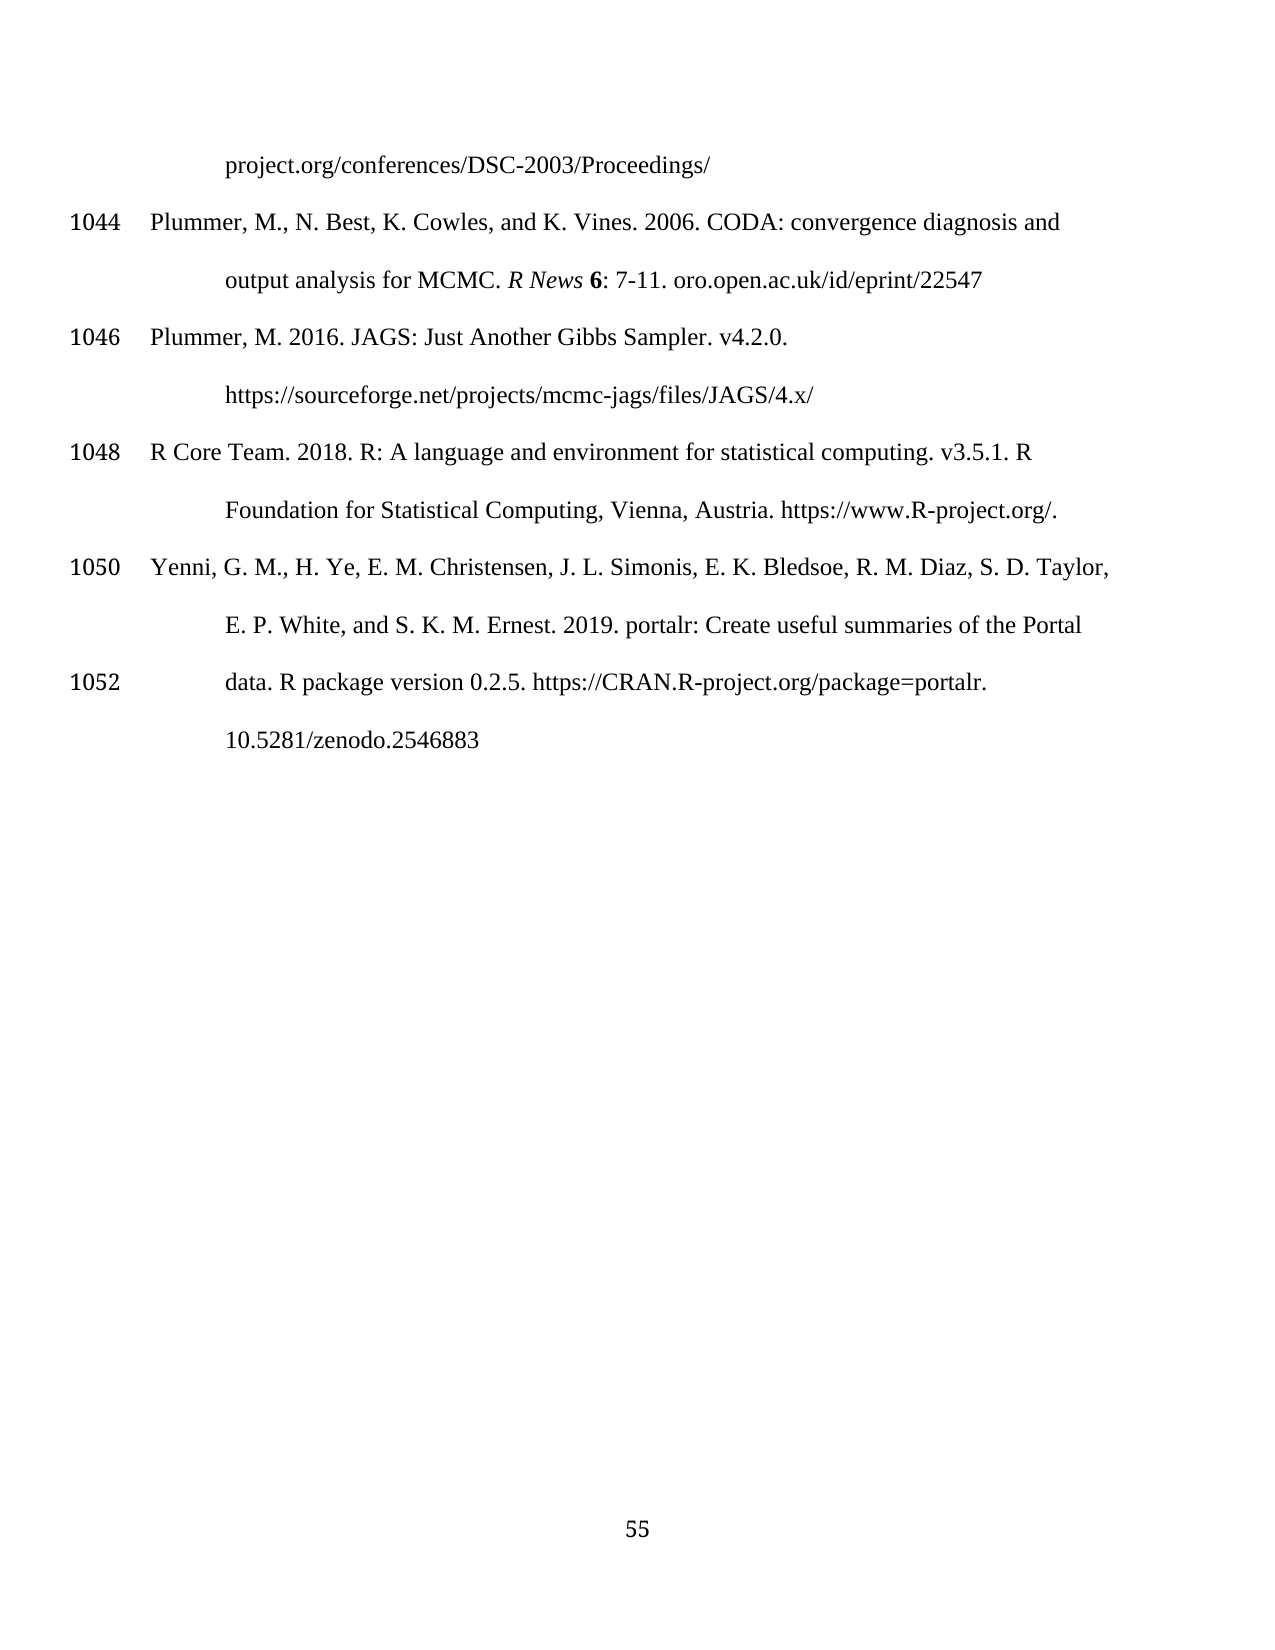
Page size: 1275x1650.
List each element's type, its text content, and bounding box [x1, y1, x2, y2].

text Plummer, M. 2016. JAGS: Just Another Gibbs Sampler. v4.2.0. https://sourceforge.net/projects/mcmc-jags/files/JAGS/4.x/ [150, 322, 1125, 409]
text Yenni, G. M., H. Ye, E. M. Christensen, J. L. Simonis, E. K. Bledsoe, R. M. Diaz, S. D. Taylor, E. P. White, and S. K. M. Ernest. 2019. portalr: Create useful summaries of the Portal data. R package version 0.2.5. https://CRAN.R-project.org/package=portalr. 10.5281/zenodo.2546883 [150, 552, 1125, 754]
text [150, 150, 1125, 179]
text Plummer, M., N. Best, K. Cowles, and K. Vines. 2006. CODA: convergence diagnosis and output analysis for MCMC. R News 6: 7-11. oro.open.ac.uk/id/eprint/22547 [150, 207, 1125, 294]
text R Core Team. 2018. R: A language and environment for statistical computing. v3.5.1. R Foundation for Statistical Computing, Vienna, Austria. https://www.R-project.org/. [150, 437, 1125, 524]
